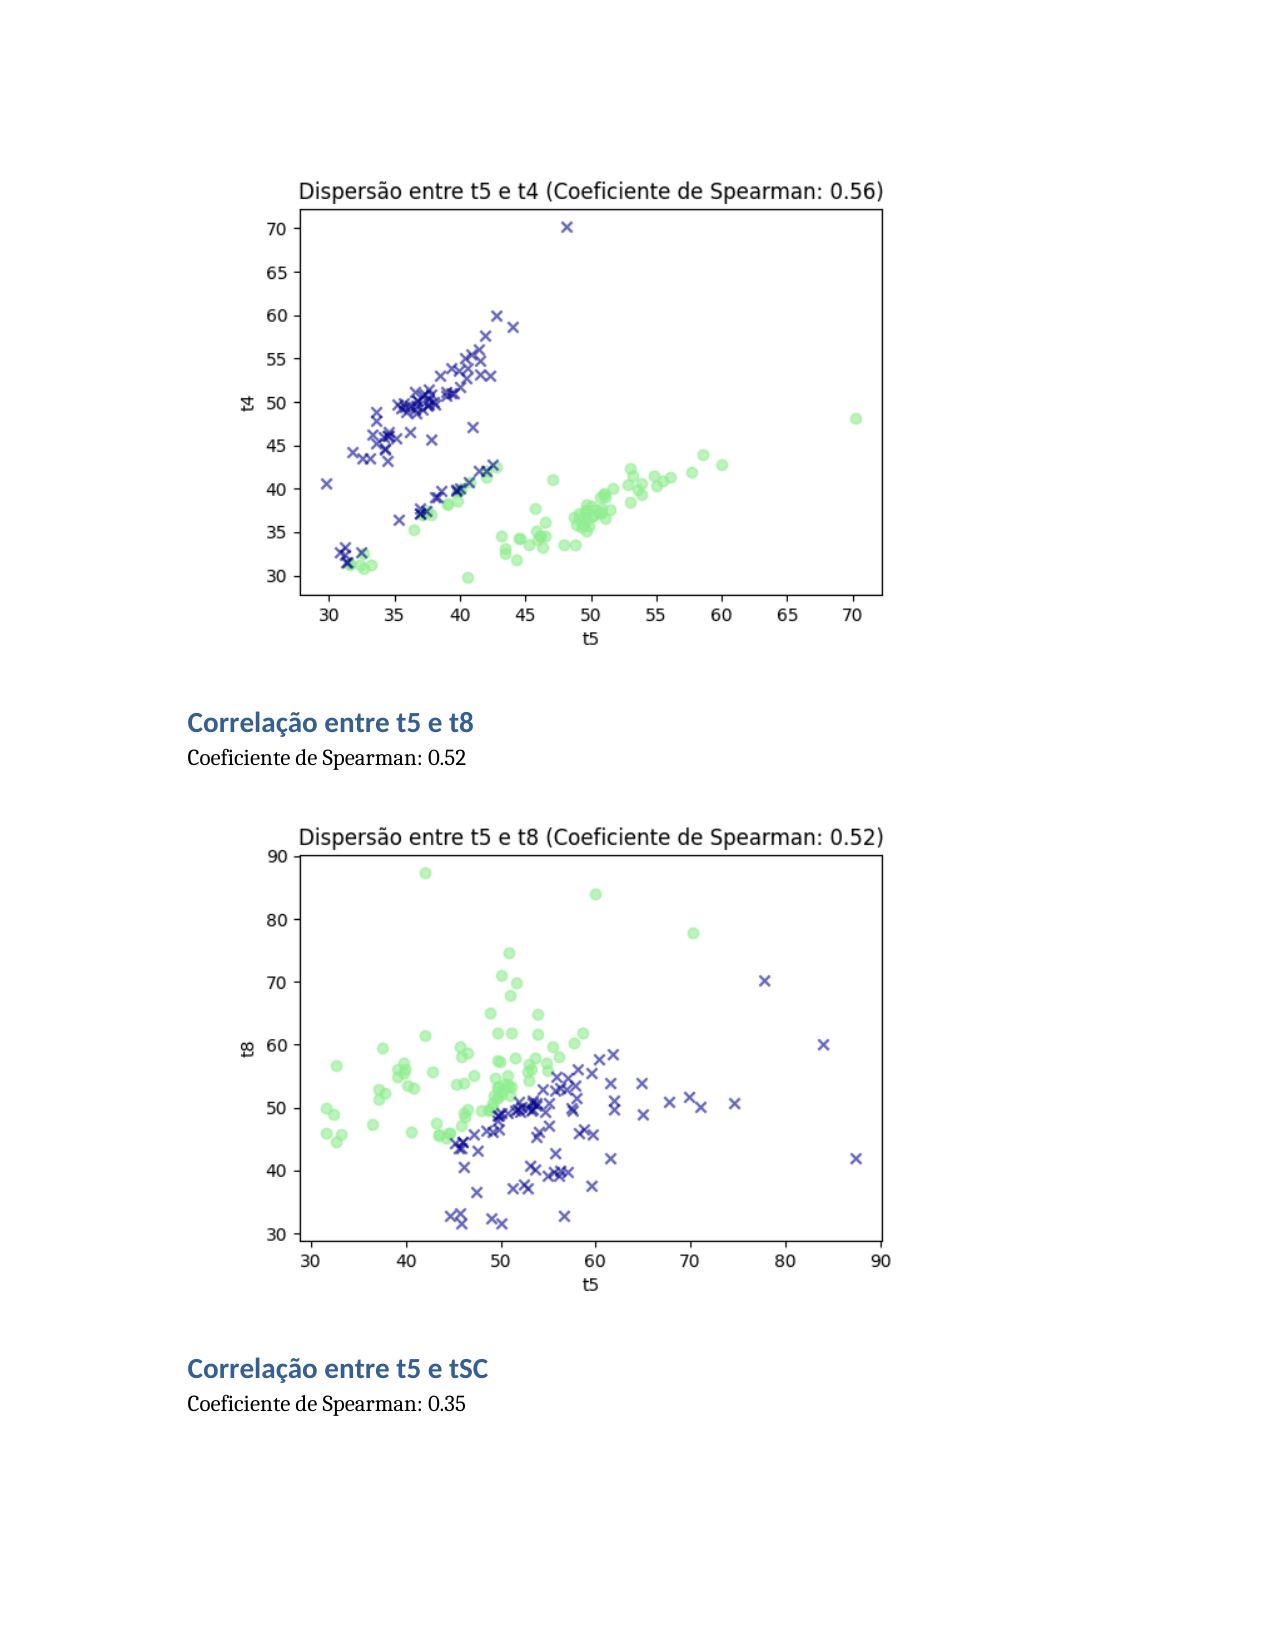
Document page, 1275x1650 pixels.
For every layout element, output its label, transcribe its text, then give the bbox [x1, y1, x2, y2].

picture [206, 795, 957, 1296]
text Coeficiente de Spearman: 0.35 [187, 1391, 1087, 1417]
subtitle Correlação entre t5 e tSC [187, 1350, 1087, 1385]
text Coeficiente de Spearman: 0.52 [187, 745, 1087, 771]
subtitle Correlação entre t5 e t8 [187, 704, 1087, 739]
picture [206, 150, 957, 650]
